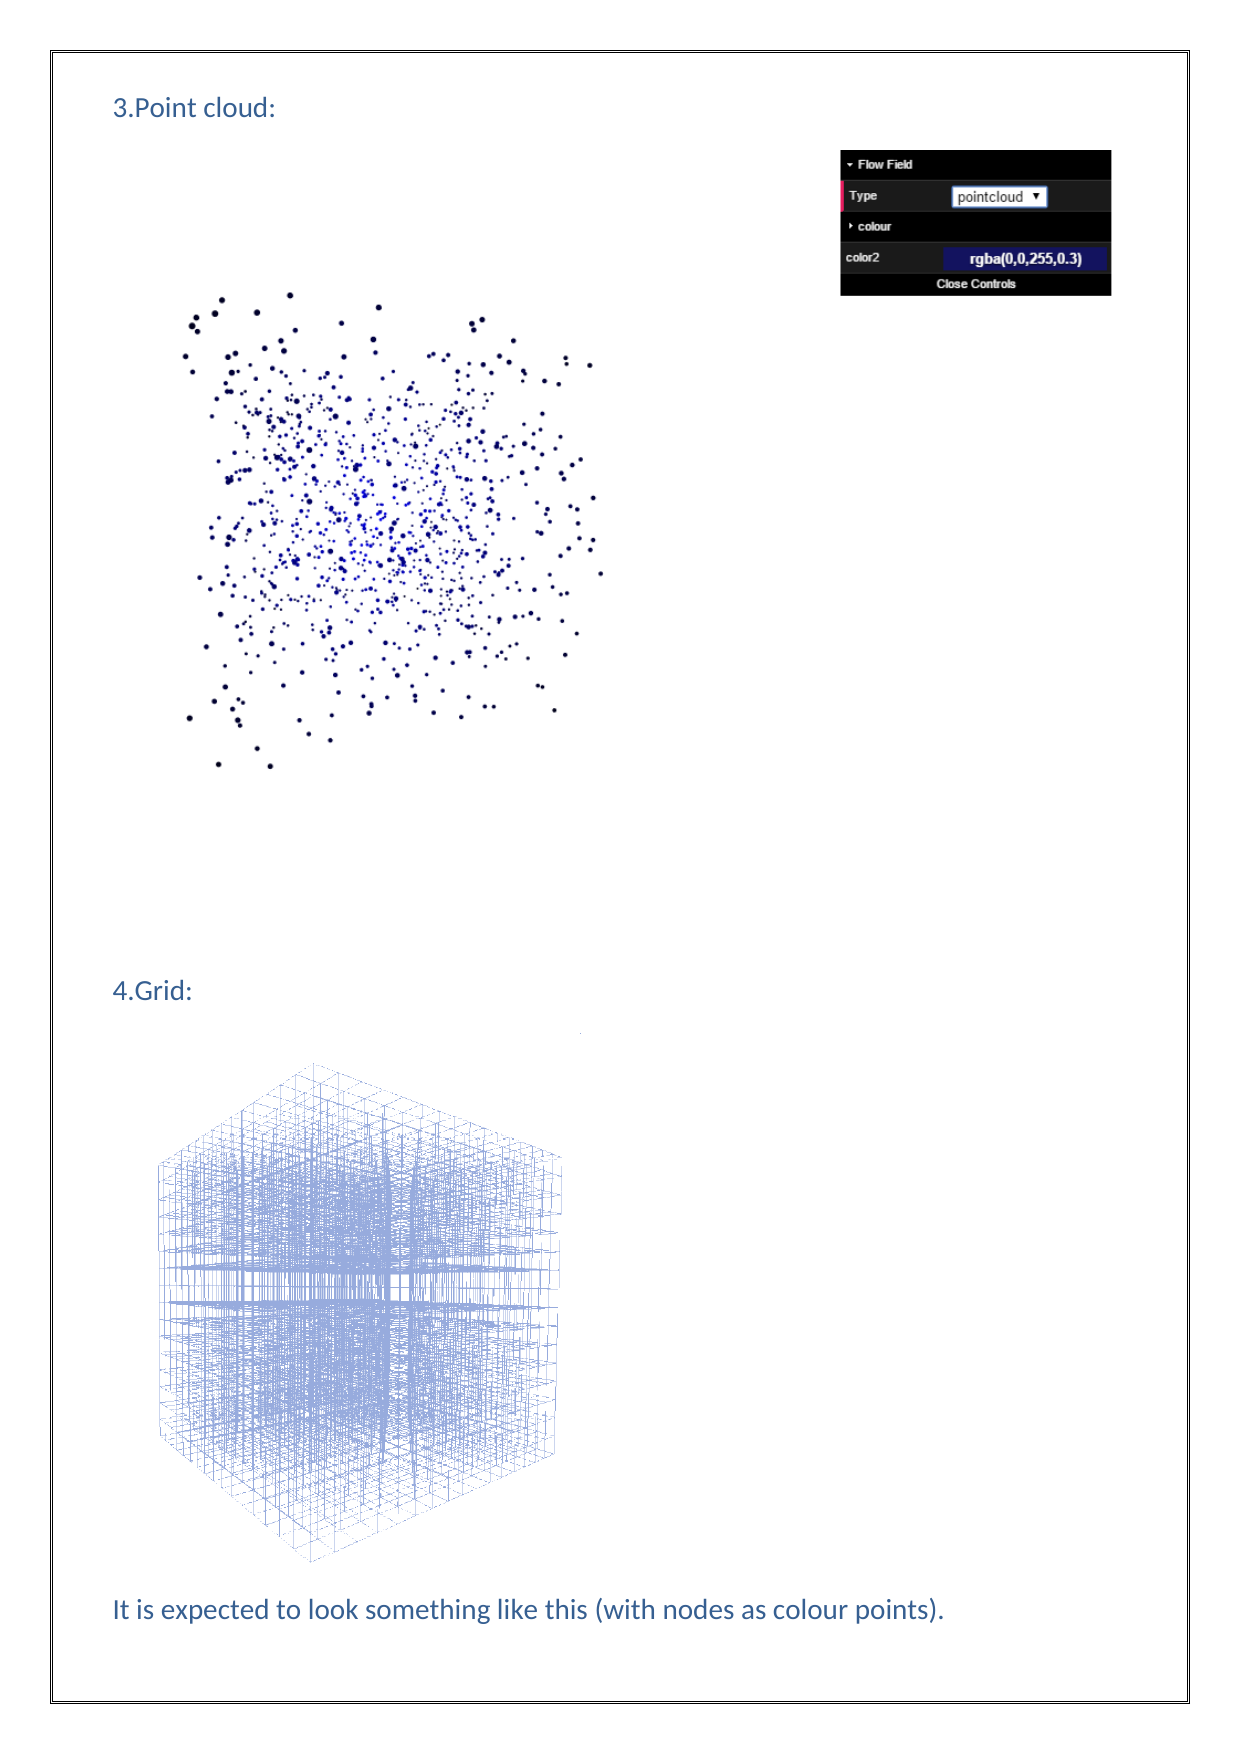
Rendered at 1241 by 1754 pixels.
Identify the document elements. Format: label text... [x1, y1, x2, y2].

text 3.Point cloud: [112, 89, 1128, 124]
text It is expected to look something like this (with nodes as colour points). [112, 1591, 1128, 1627]
picture [112, 150, 1128, 885]
text 4.Grid: [112, 972, 1128, 1007]
picture [112, 1033, 589, 1566]
